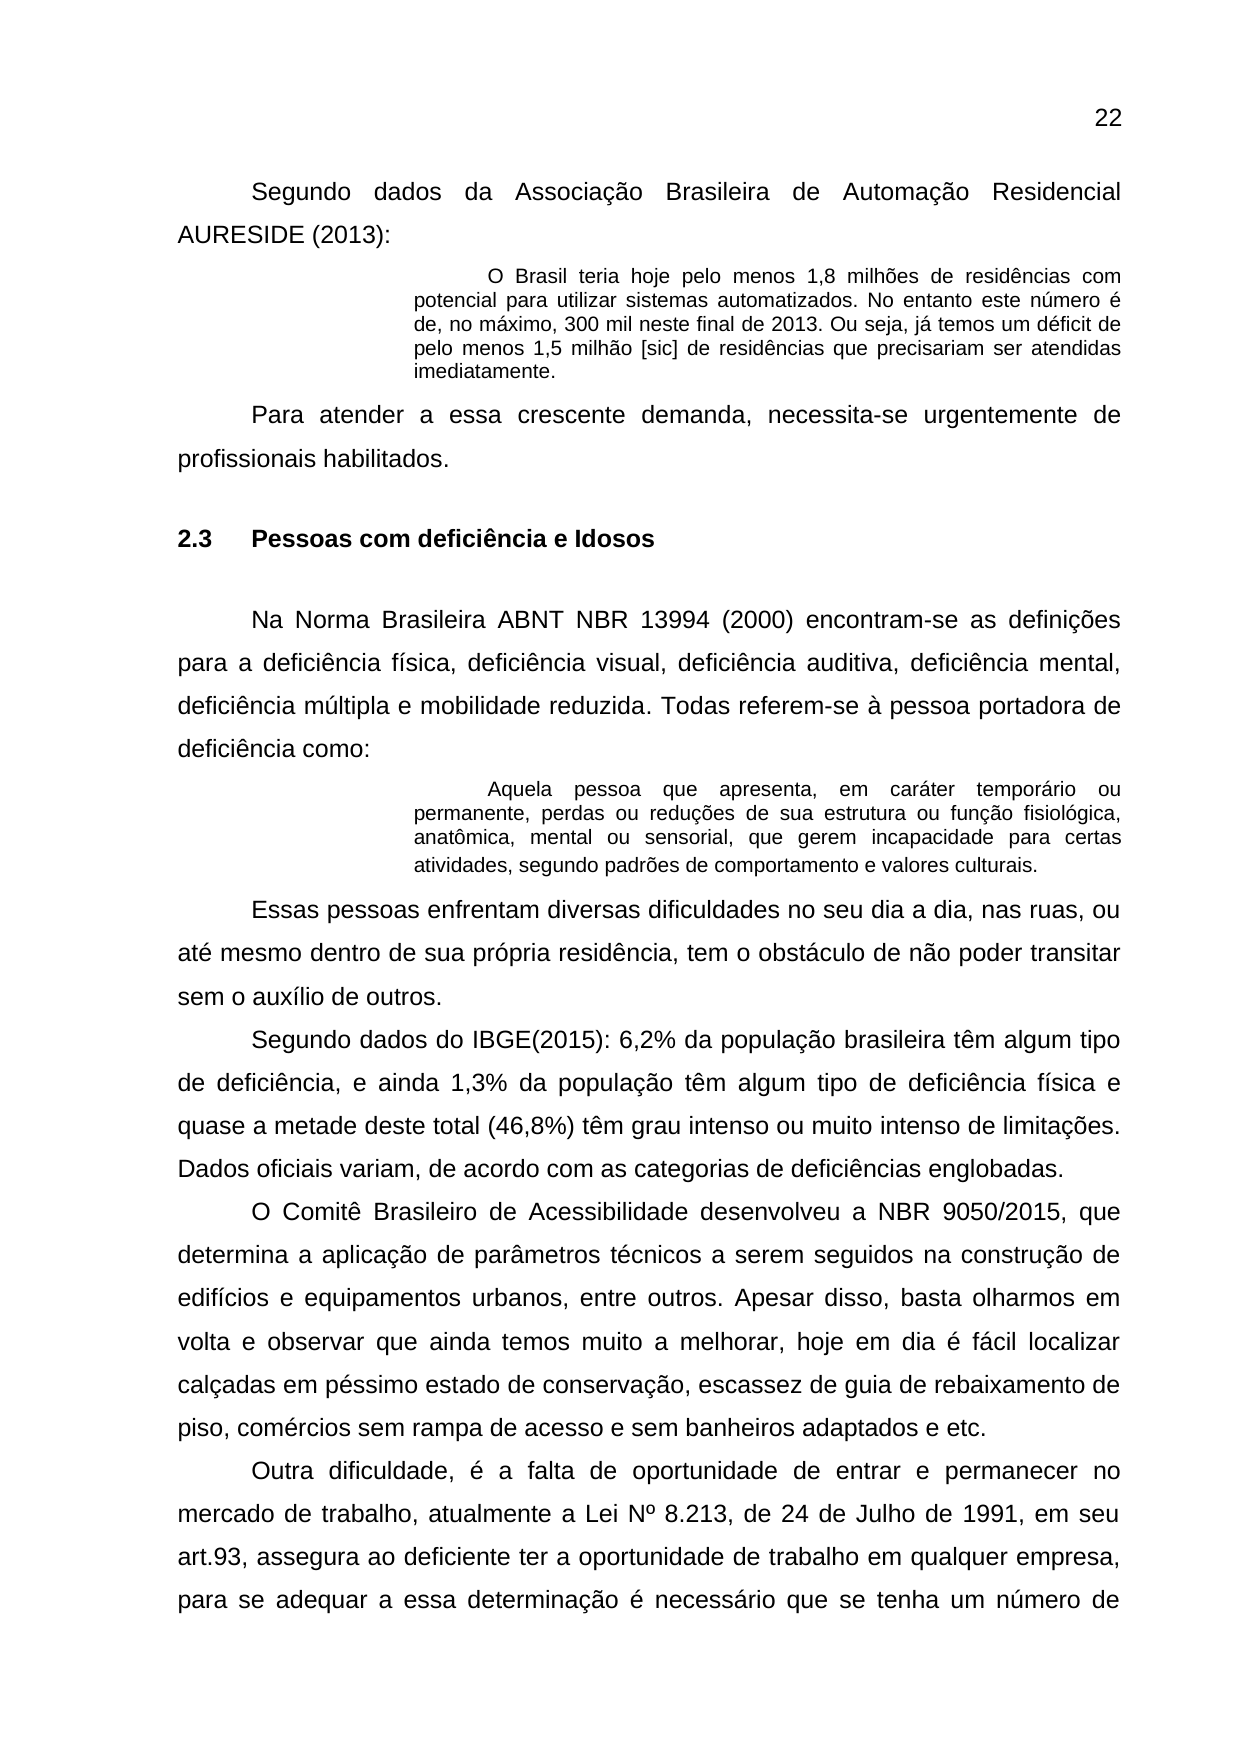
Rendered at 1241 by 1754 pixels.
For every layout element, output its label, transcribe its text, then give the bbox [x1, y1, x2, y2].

subtitle Pessoas com deficiência e Idosos [177, 524, 1122, 553]
text Na Norma Brasileira ABNT NBR 13994 (2000) encontram-se as definições para a deficiência física, deficiência visual, deficiência auditiva, deficiência mental, deficiência múltipla e mobilidade reduzida. Todas referem-se à pessoa portadora de deficiência como: [177, 605, 1122, 763]
text Aquela pessoa que apresenta, em caráter temporário ou permanente, perdas ou reduções de sua estrutura ou função fisiológica, anatômica, mental ou sensorial, que gerem incapacidade para certas atividades, segundo padrões de comportamento e valores culturais. [413, 777, 1122, 878]
text Para atender a essa crescente demanda, necessita-se urgentemente de profissionais habilitados. [177, 400, 1122, 472]
text Segundo dados do IBGE(2015): 6,2% da população brasileira têm algum tipo de deficiência, e ainda 1,3% da população têm algum tipo de deficiência física e quase a metade deste total (46,8%) têm grau intenso ou muito intenso de limitações. Dados oficiais variam, de acordo com as categorias de deficiências englobadas. [177, 1024, 1122, 1183]
text O Brasil teria hoje pelo menos 1,8 milhões de residências com potencial para utilizar sistemas automatizados. No entanto este número é de, no máximo, 300 mil neste final de 2013. Ou seja, já temos um déficit de pelo menos 1,5 milhão [sic] de residências que precisariam ser atendidas imediatamente. [413, 263, 1122, 383]
text O Comitê Brasileiro de Acessibilidade desenvolveu a NBR 9050/2015, que determina a aplicação de parâmetros técnicos a serem seguidos na construção de edifícios e equipamentos urbanos, entre outros. Apesar disso, basta olharmos em volta e observar que ainda temos muito a melhorar, hoje em dia é fácil localizar calçadas em péssimo estado de conservação, escassez de guia de rebaixamento de piso, comércios sem rampa de acesso e sem banheiros adaptados e etc. [177, 1197, 1122, 1441]
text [177, 1456, 1122, 1614]
text Segundo dados da Associação Brasileira de Automação Residencial AURESIDE (2013): [177, 177, 1122, 249]
text Essas pessoas enfrentam diversas dificuldades no seu dia a dia, nas ruas, ou até mesmo dentro de sua própria residência, tem o obstáculo de não poder transitar sem o auxílio de outros. [177, 895, 1122, 1010]
